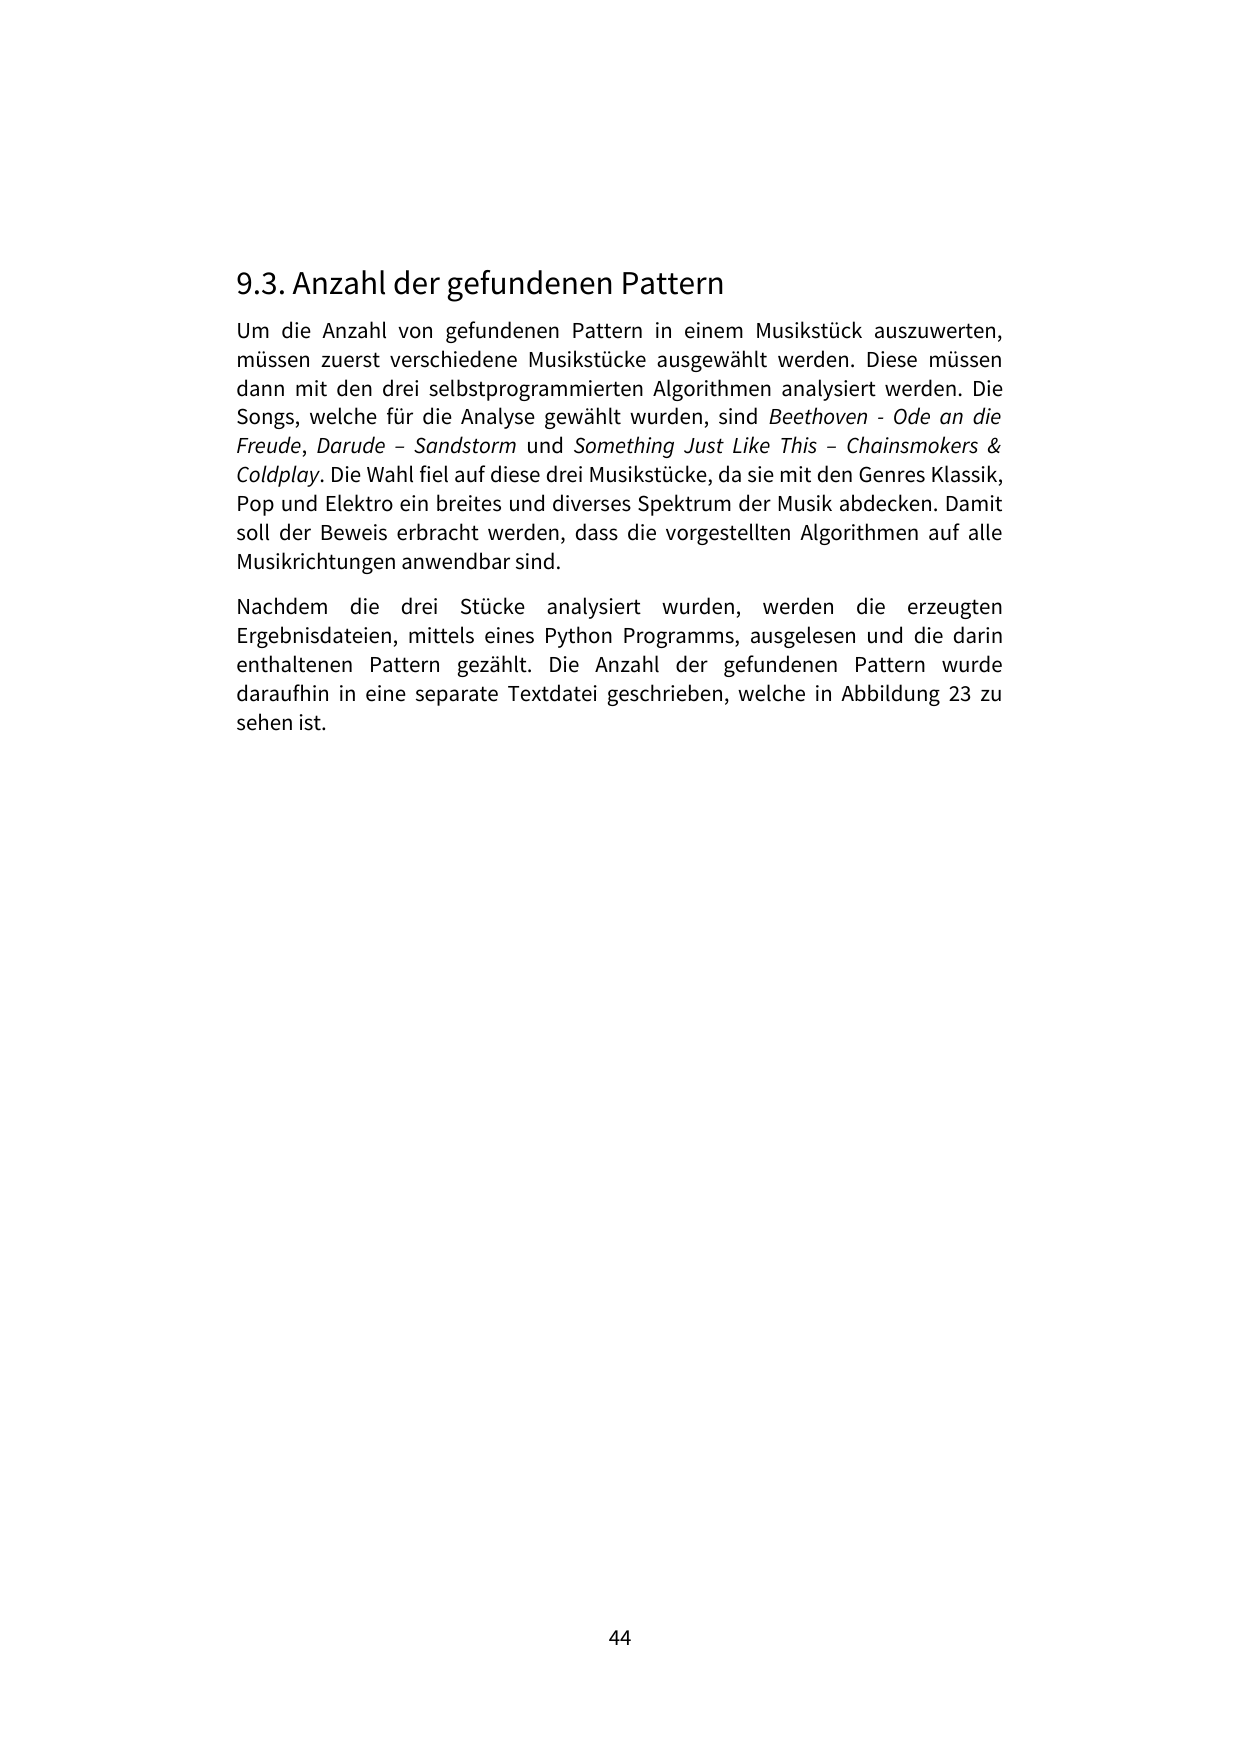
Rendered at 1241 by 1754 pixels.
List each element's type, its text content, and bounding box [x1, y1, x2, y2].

text Nachdem die drei Stücke analysiert wurden, werden die erzeugten Ergebnisdateien, mittels eines Python Programms, ausgelesen und die darin enthaltenen Pattern gezählt. Die Anzahl der gefundenen Pattern wurde daraufhin in eine separate Textdatei geschrieben, welche in Abbildung 23 zu sehen ist. [236, 592, 1004, 736]
text Um die Anzahl von gefundenen Pattern in einem Musikstück auszuwerten, müssen zuerst verschiedene Musikstücke ausgewählt werden. Diese müssen dann mit den drei selbstprogrammierten Algorithmen analysiert werden. Die Songs, welche für die Analyse gewählt wurden, sind Beethoven - Ode an die Freude, Darude – Sandstorm und Something Just Like This – Chainsmokers & Coldplay. Die Wahl fiel auf diese drei Musikstücke, da sie mit den Genres Klassik, Pop und Elektro ein breites und diverses Spektrum der Musik abdecken. Damit soll der Beweis erbracht werden, dass die vorgestellten Algorithmen auf alle Musikrichtungen anwendbar sind. [236, 316, 1004, 575]
subtitle 9.3. Anzahl der gefundenen Pattern [236, 261, 1004, 303]
